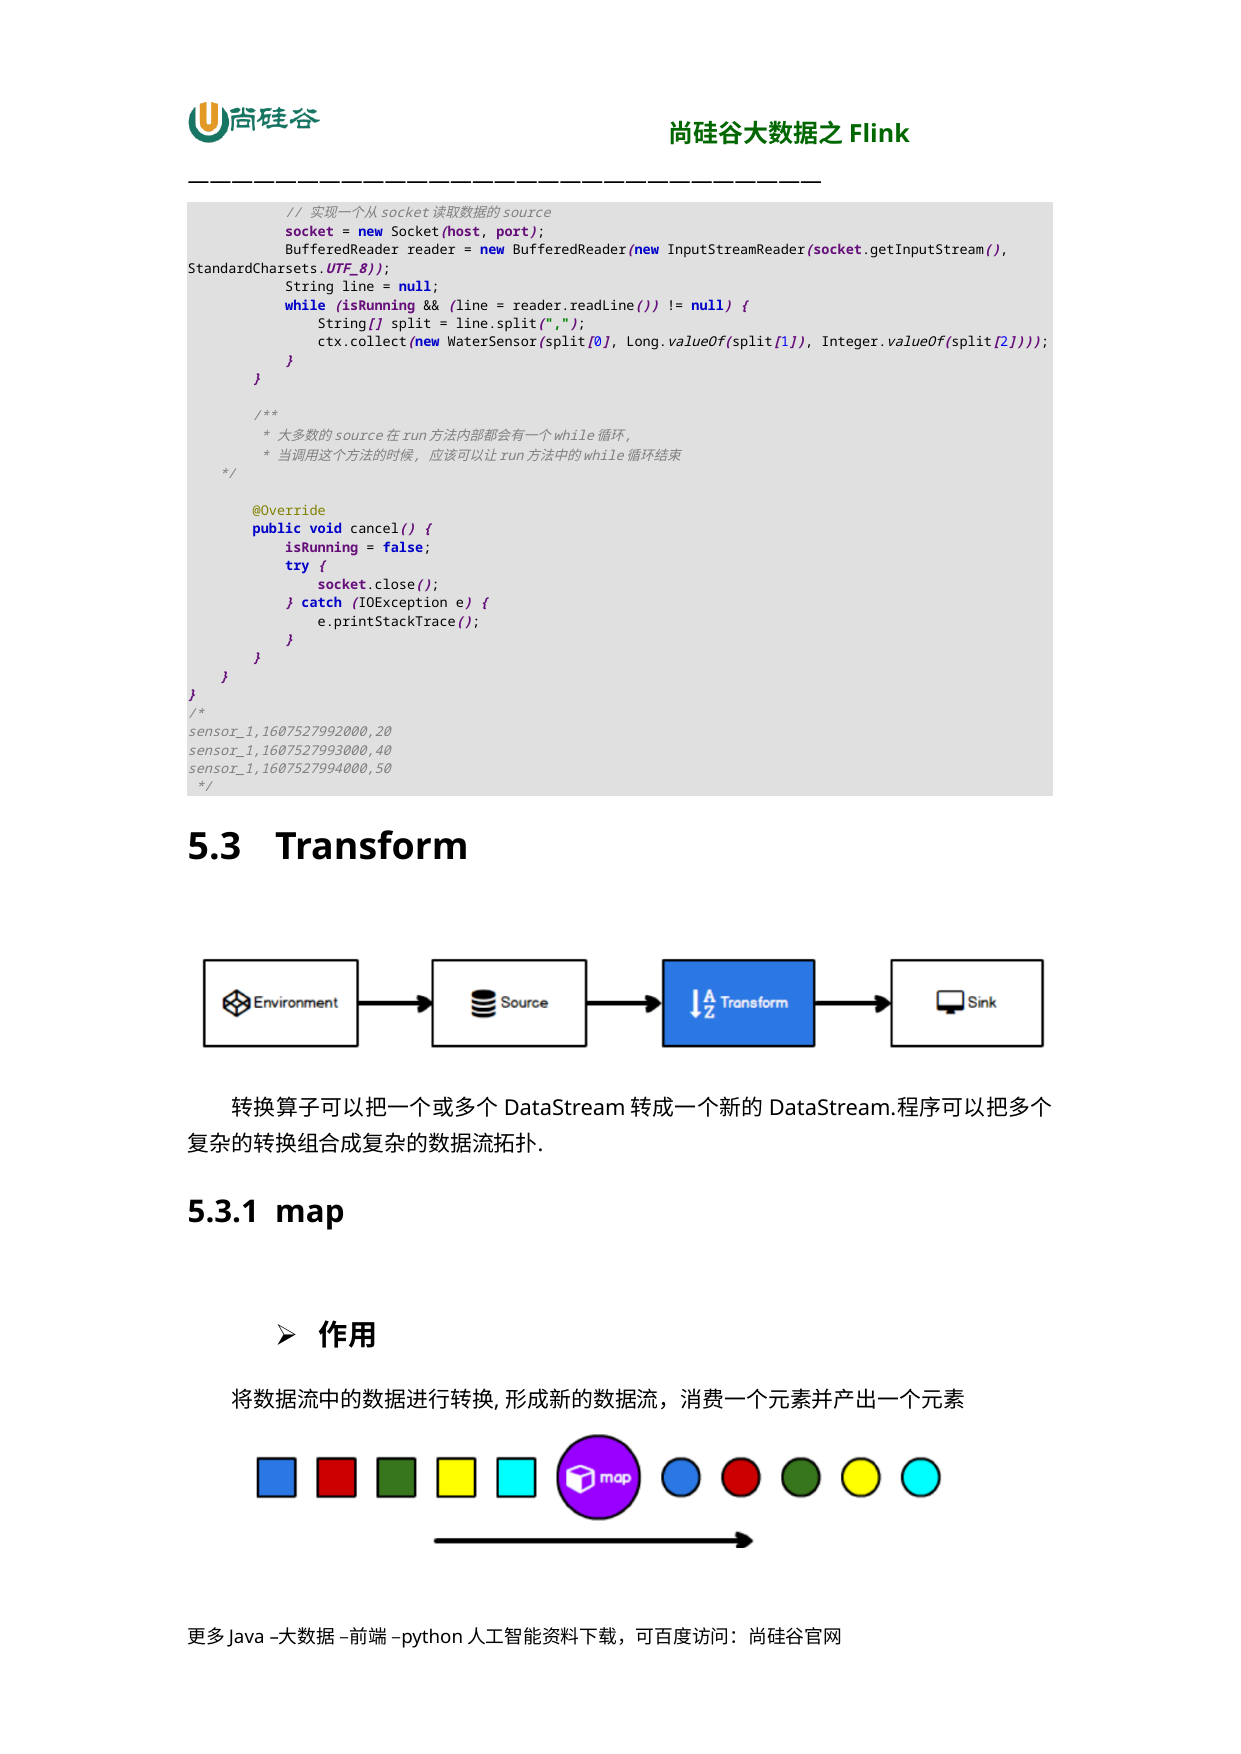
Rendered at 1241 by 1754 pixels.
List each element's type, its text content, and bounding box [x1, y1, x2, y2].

text 转换算子可以把一个或多个DataStream转成一个新的DataStream.程序可以把多个复杂的转换组合成复杂的数据流拓扑. [187, 1090, 1053, 1158]
picture [187, 940, 1053, 1059]
picture [231, 1433, 967, 1548]
text 作用 [231, 1300, 1042, 1365]
subtitle map [187, 1178, 1053, 1243]
subtitle Transform [187, 812, 1053, 877]
text 将数据流中的数据进行转换, 形成新的数据流，消费一个元素并产出一个元素 [231, 1382, 1053, 1414]
picture [187, 101, 320, 143]
